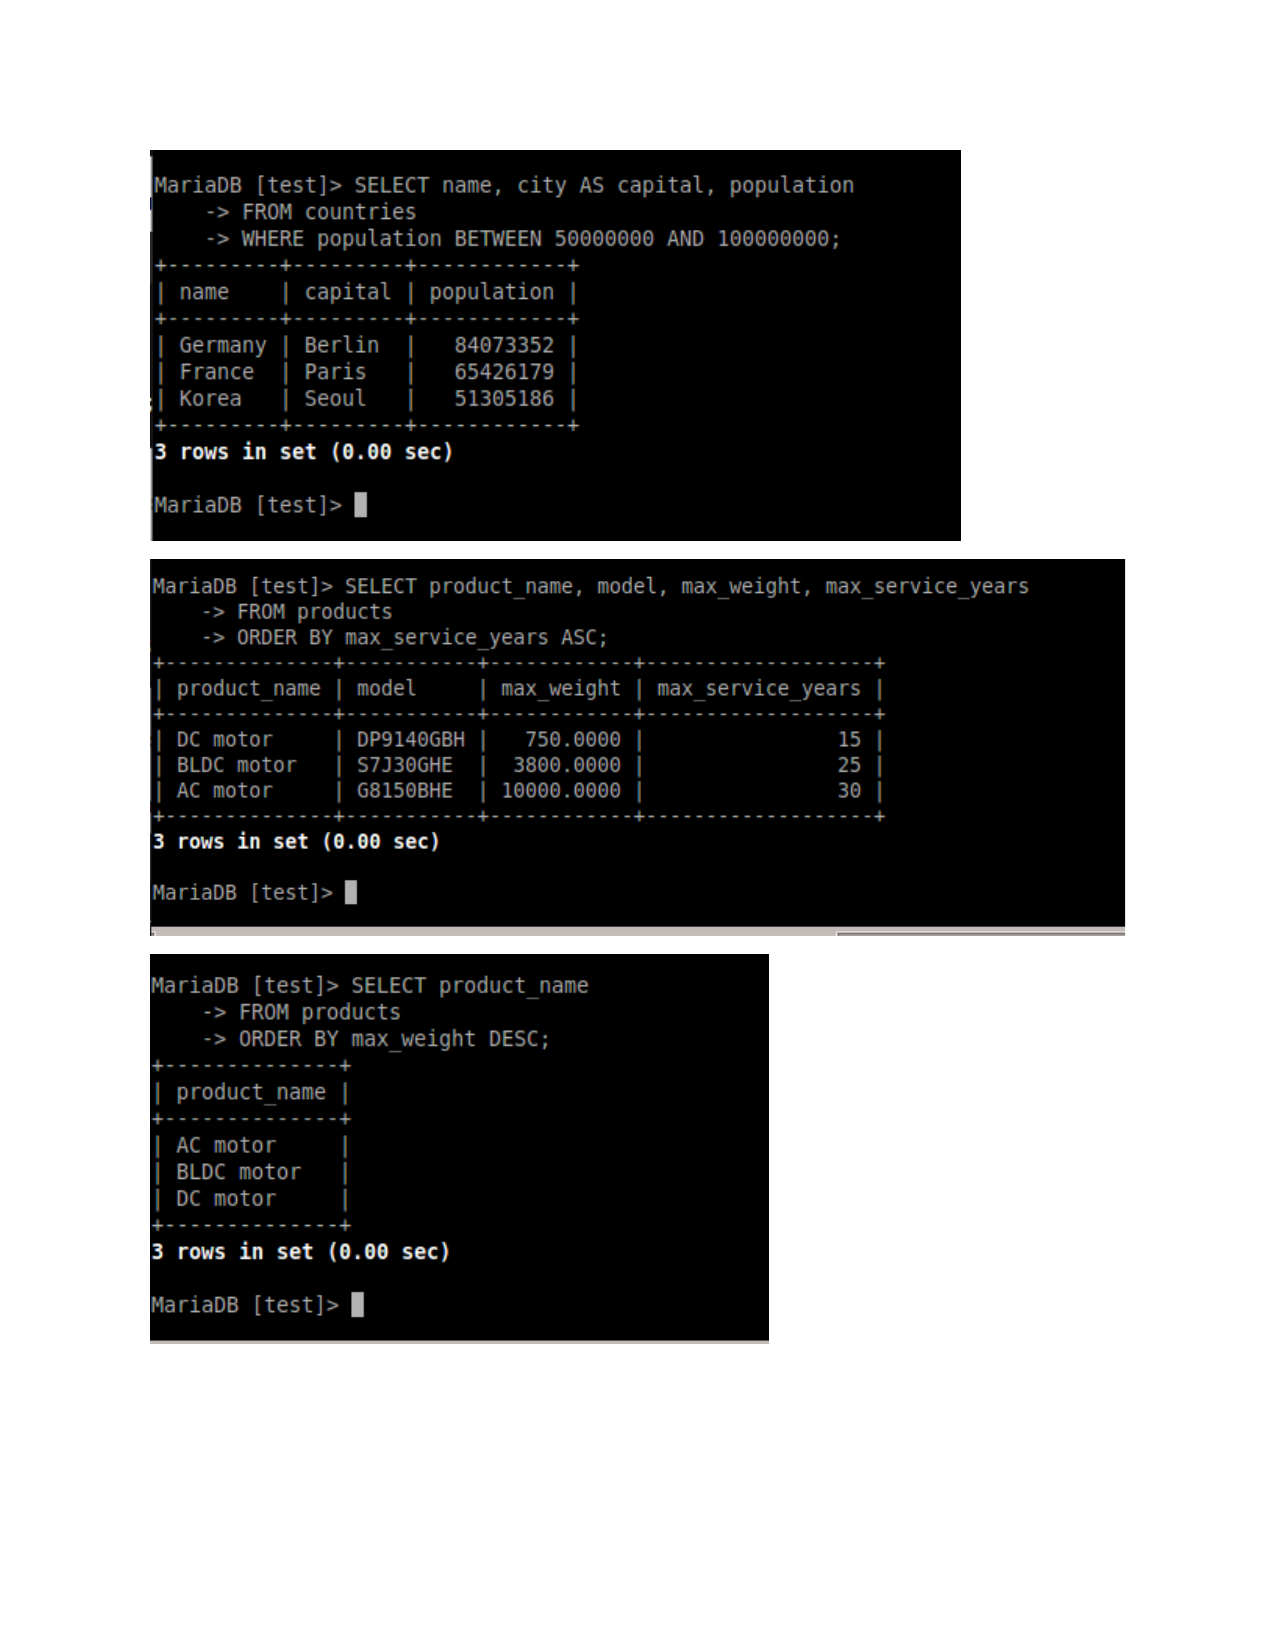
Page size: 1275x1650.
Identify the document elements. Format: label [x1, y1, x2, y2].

picture [150, 954, 769, 1344]
picture [150, 559, 1125, 936]
picture [150, 150, 961, 541]
